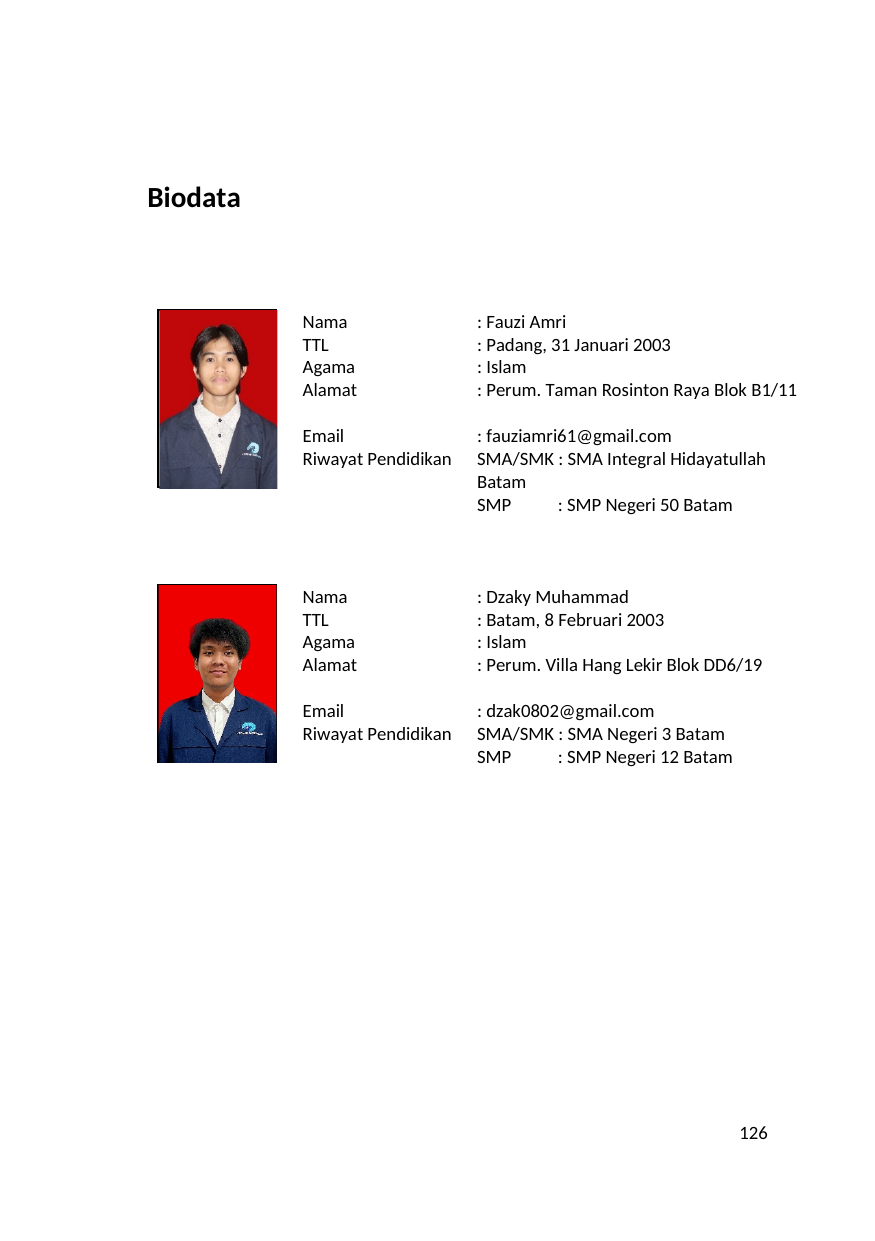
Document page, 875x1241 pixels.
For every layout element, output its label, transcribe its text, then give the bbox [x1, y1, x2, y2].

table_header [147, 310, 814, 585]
picture [159, 310, 278, 489]
picture [158, 585, 277, 763]
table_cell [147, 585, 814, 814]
subtitle Biodata [147, 179, 768, 215]
